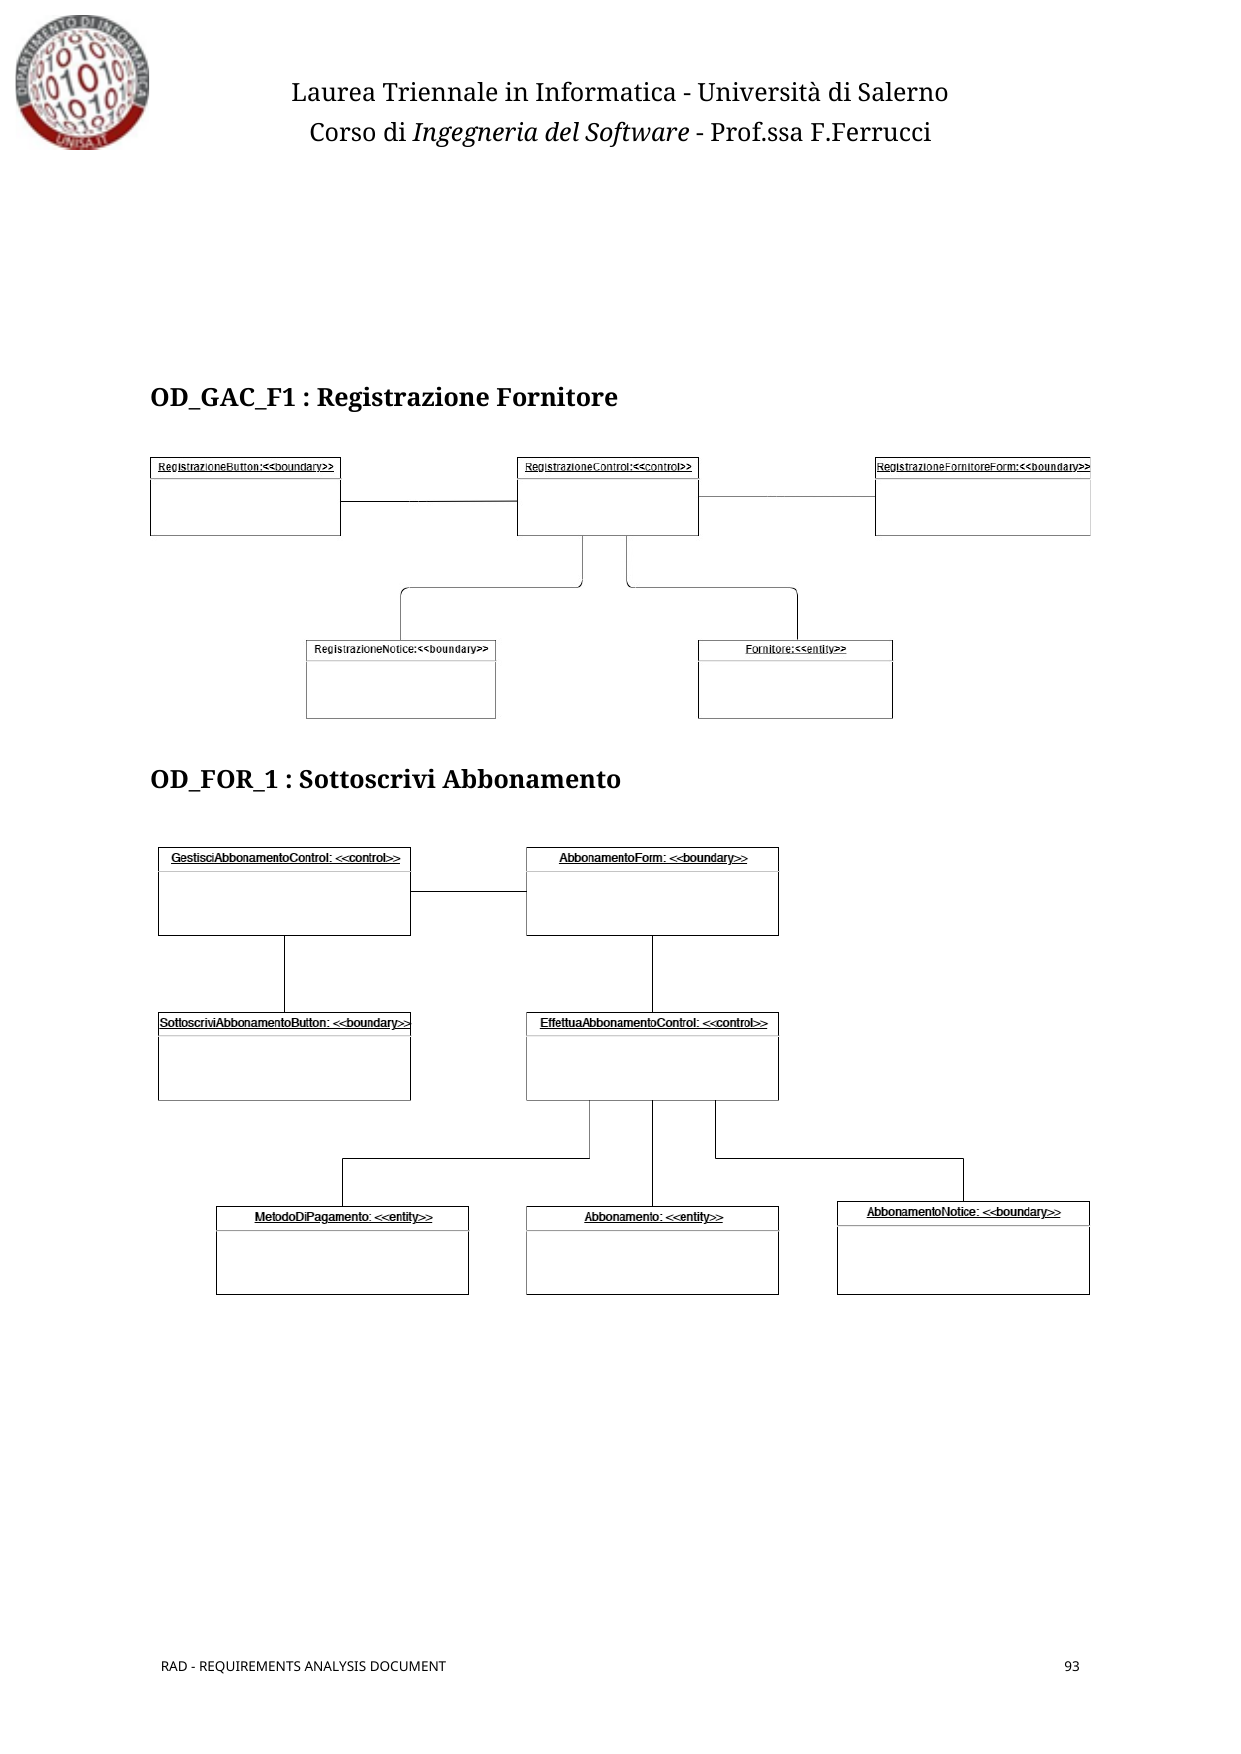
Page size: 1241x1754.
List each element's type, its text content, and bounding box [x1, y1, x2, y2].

text OD_FOR_1 : Sottoscrivi Abbonamento [150, 761, 1090, 795]
picture [150, 457, 1091, 719]
picture [150, 839, 1091, 1297]
text OD_GAC_F1 : Registrazione Fornitore [150, 379, 1090, 413]
picture [15, 15, 150, 150]
